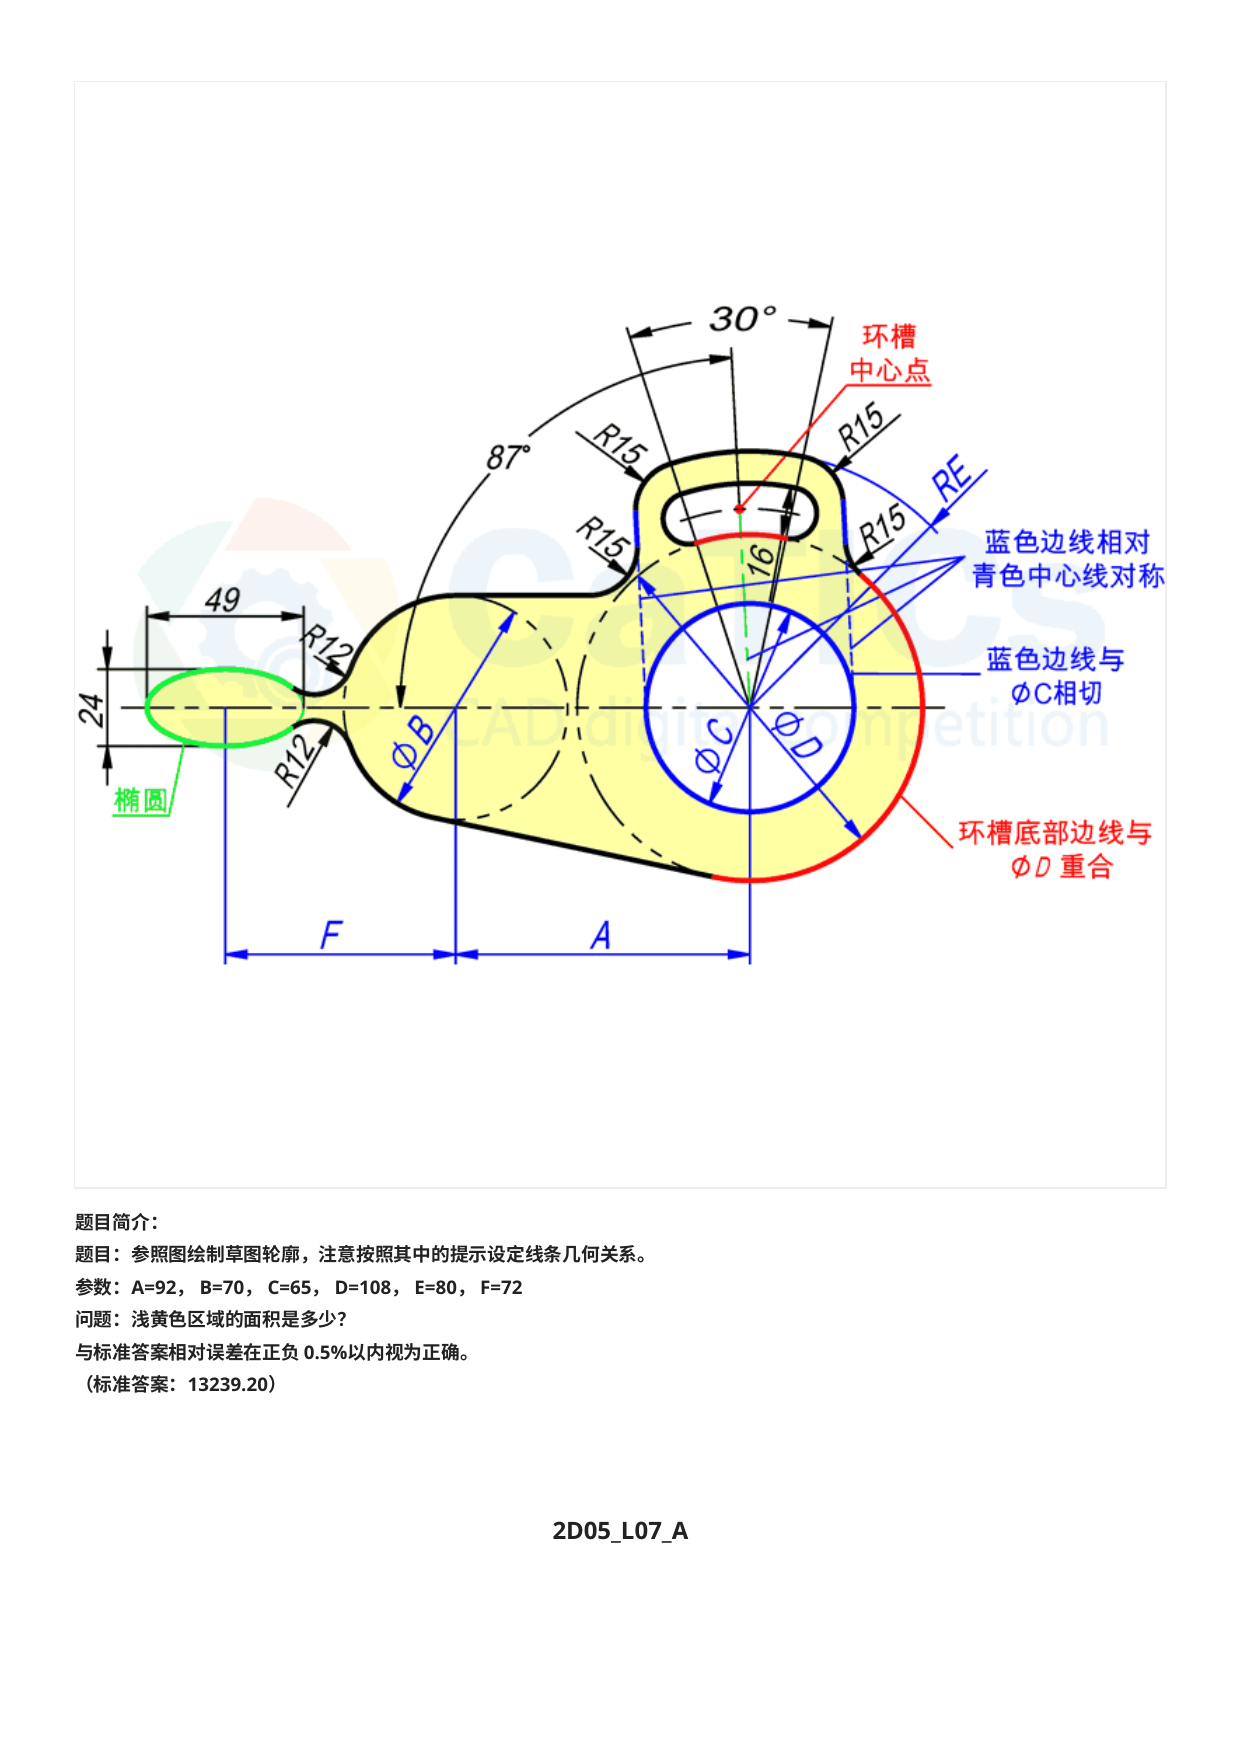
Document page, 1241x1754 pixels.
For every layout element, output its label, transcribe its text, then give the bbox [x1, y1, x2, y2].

text 2D05_L07_A [75, 1497, 1165, 1562]
text 参数：A=92， B=70， C=65， D=108， E=80， F=72 [75, 1270, 1165, 1302]
picture [75, 88, 1165, 1182]
text （标准答案：13239.20） [75, 1367, 1165, 1400]
text 与标准答案相对误差在正负0.5%以内视为正确。 [75, 1335, 1165, 1367]
text 问题：浅黄色区域的面积是多少？ [75, 1302, 1165, 1335]
text 题目简介： [75, 1205, 1165, 1237]
text 题目：参照图绘制草图轮廓，注意按照其中的提示设定线条几何关系。 [75, 1237, 1165, 1270]
